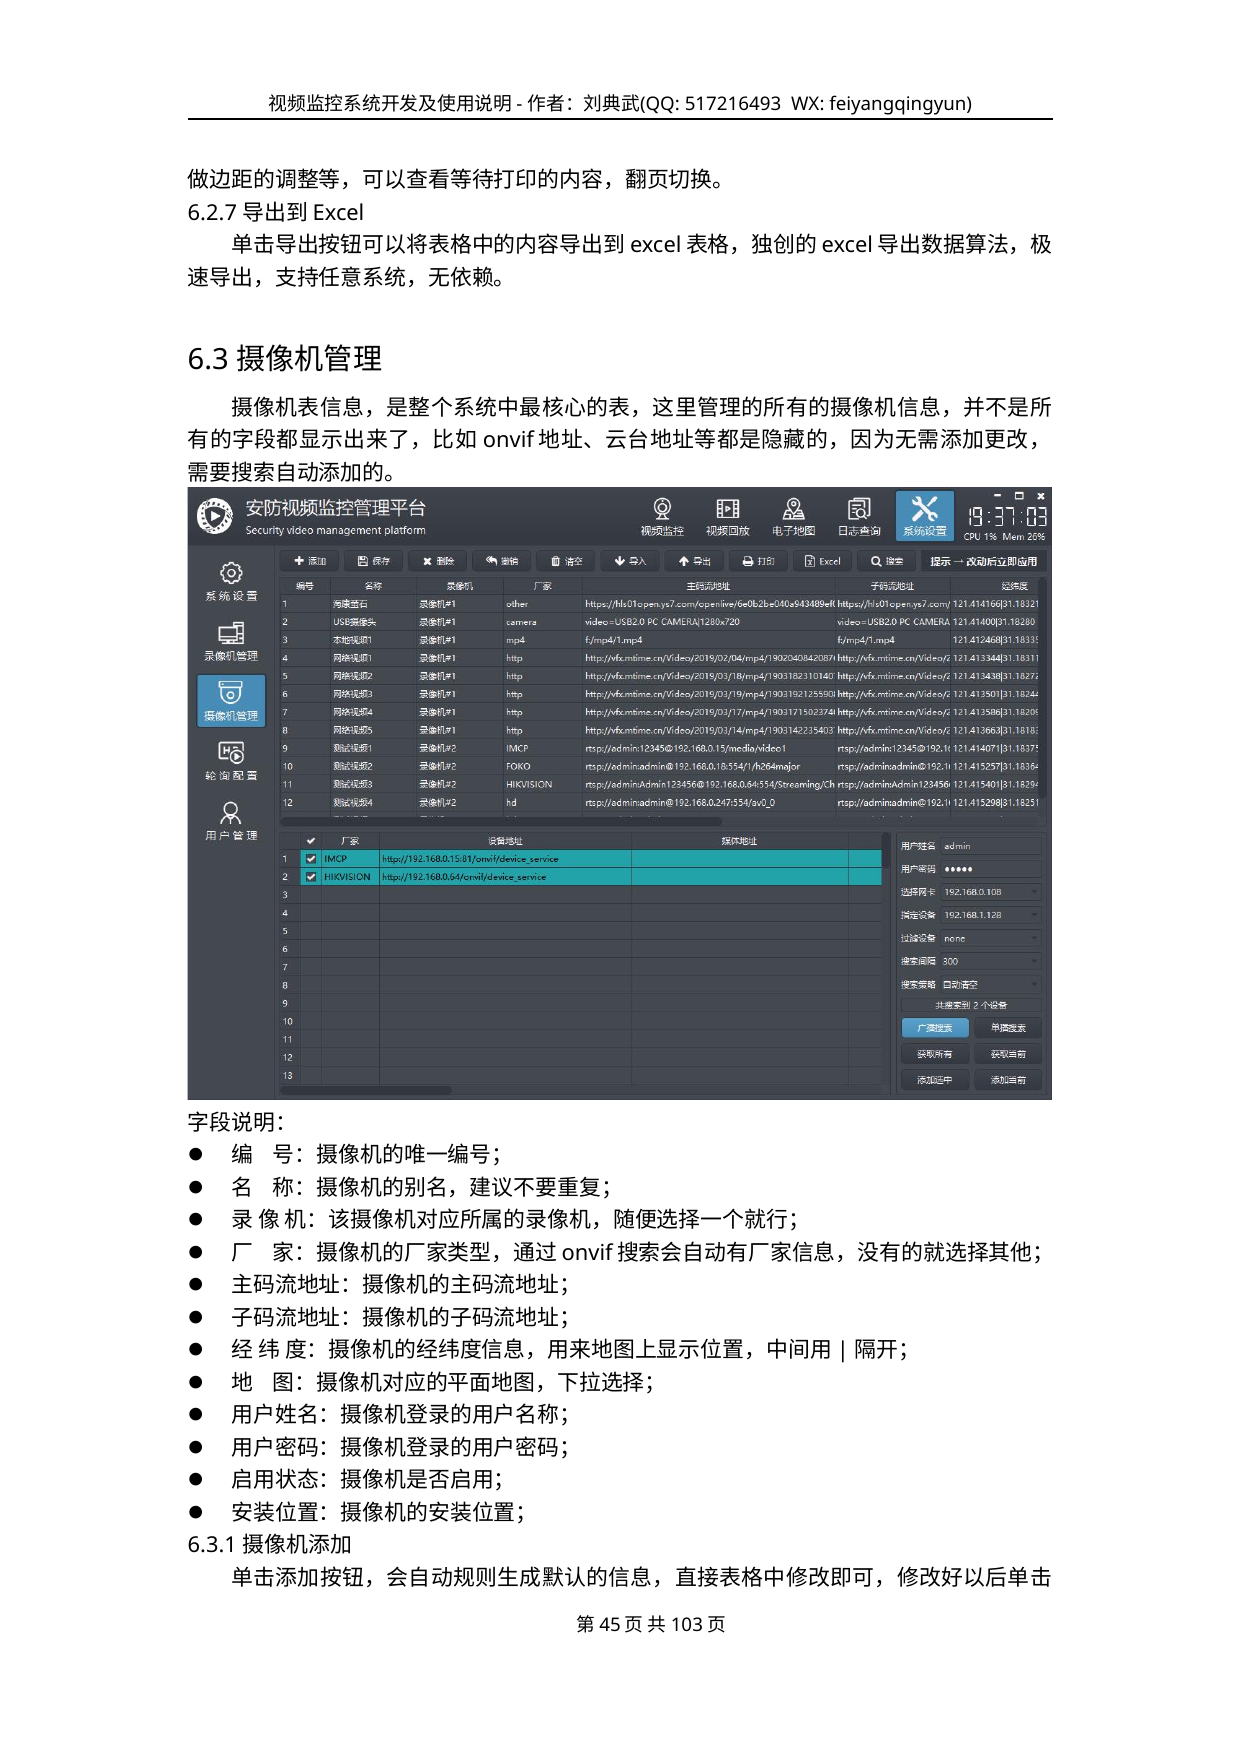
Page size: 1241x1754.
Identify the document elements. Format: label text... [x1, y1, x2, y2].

list 厂 家：摄像机的厂家类型，通过onvif搜索会自动有厂家信息，没有的就选择其他； [187, 1234, 1053, 1267]
text 6.3.1 摄像机添加 [187, 1527, 1053, 1559]
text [187, 1559, 1053, 1592]
list 用户密码：摄像机登录的用户密码； [187, 1429, 1053, 1462]
list 安装位置：摄像机的安装位置； [187, 1494, 1053, 1527]
list 子码流地址：摄像机的子码流地址； [187, 1299, 1053, 1332]
text 单击导出按钮可以将表格中的内容导出到excel表格，独创的excel导出数据算法，极速导出，支持任意系统，无依赖。 [187, 227, 1053, 292]
text 6.3 摄像机管理 [187, 324, 1053, 389]
list 启用状态：摄像机是否启用； [187, 1462, 1053, 1494]
list 用户姓名：摄像机登录的用户名称； [187, 1397, 1053, 1429]
text 6.2.7 导出到Excel [187, 194, 1053, 227]
list 经 纬 度：摄像机的经纬度信息，用来地图上显示位置，中间用 | 隔开； [187, 1332, 1053, 1364]
list 主码流地址：摄像机的主码流地址； [187, 1267, 1053, 1299]
list 名 称：摄像机的别名，建议不要重复； [187, 1169, 1053, 1202]
text 字段说明： [187, 1104, 1053, 1137]
list 录 像 机：该摄像机对应所属的录像机，随便选择一个就行； [187, 1202, 1053, 1234]
list 地 图：摄像机对应的平面地图，下拉选择； [187, 1364, 1053, 1397]
text 摄像机表信息，是整个系统中最核心的表，这里管理的所有的摄像机信息，并不是所有的字段都显示出来了，比如onvif地址、云台地址等都是隐藏的，因为无需添加更改，需要搜索自动添加的。 [187, 389, 1053, 487]
list 编 号：摄像机的唯一编号； [187, 1137, 1053, 1169]
picture [187, 487, 1052, 1100]
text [187, 162, 1053, 194]
